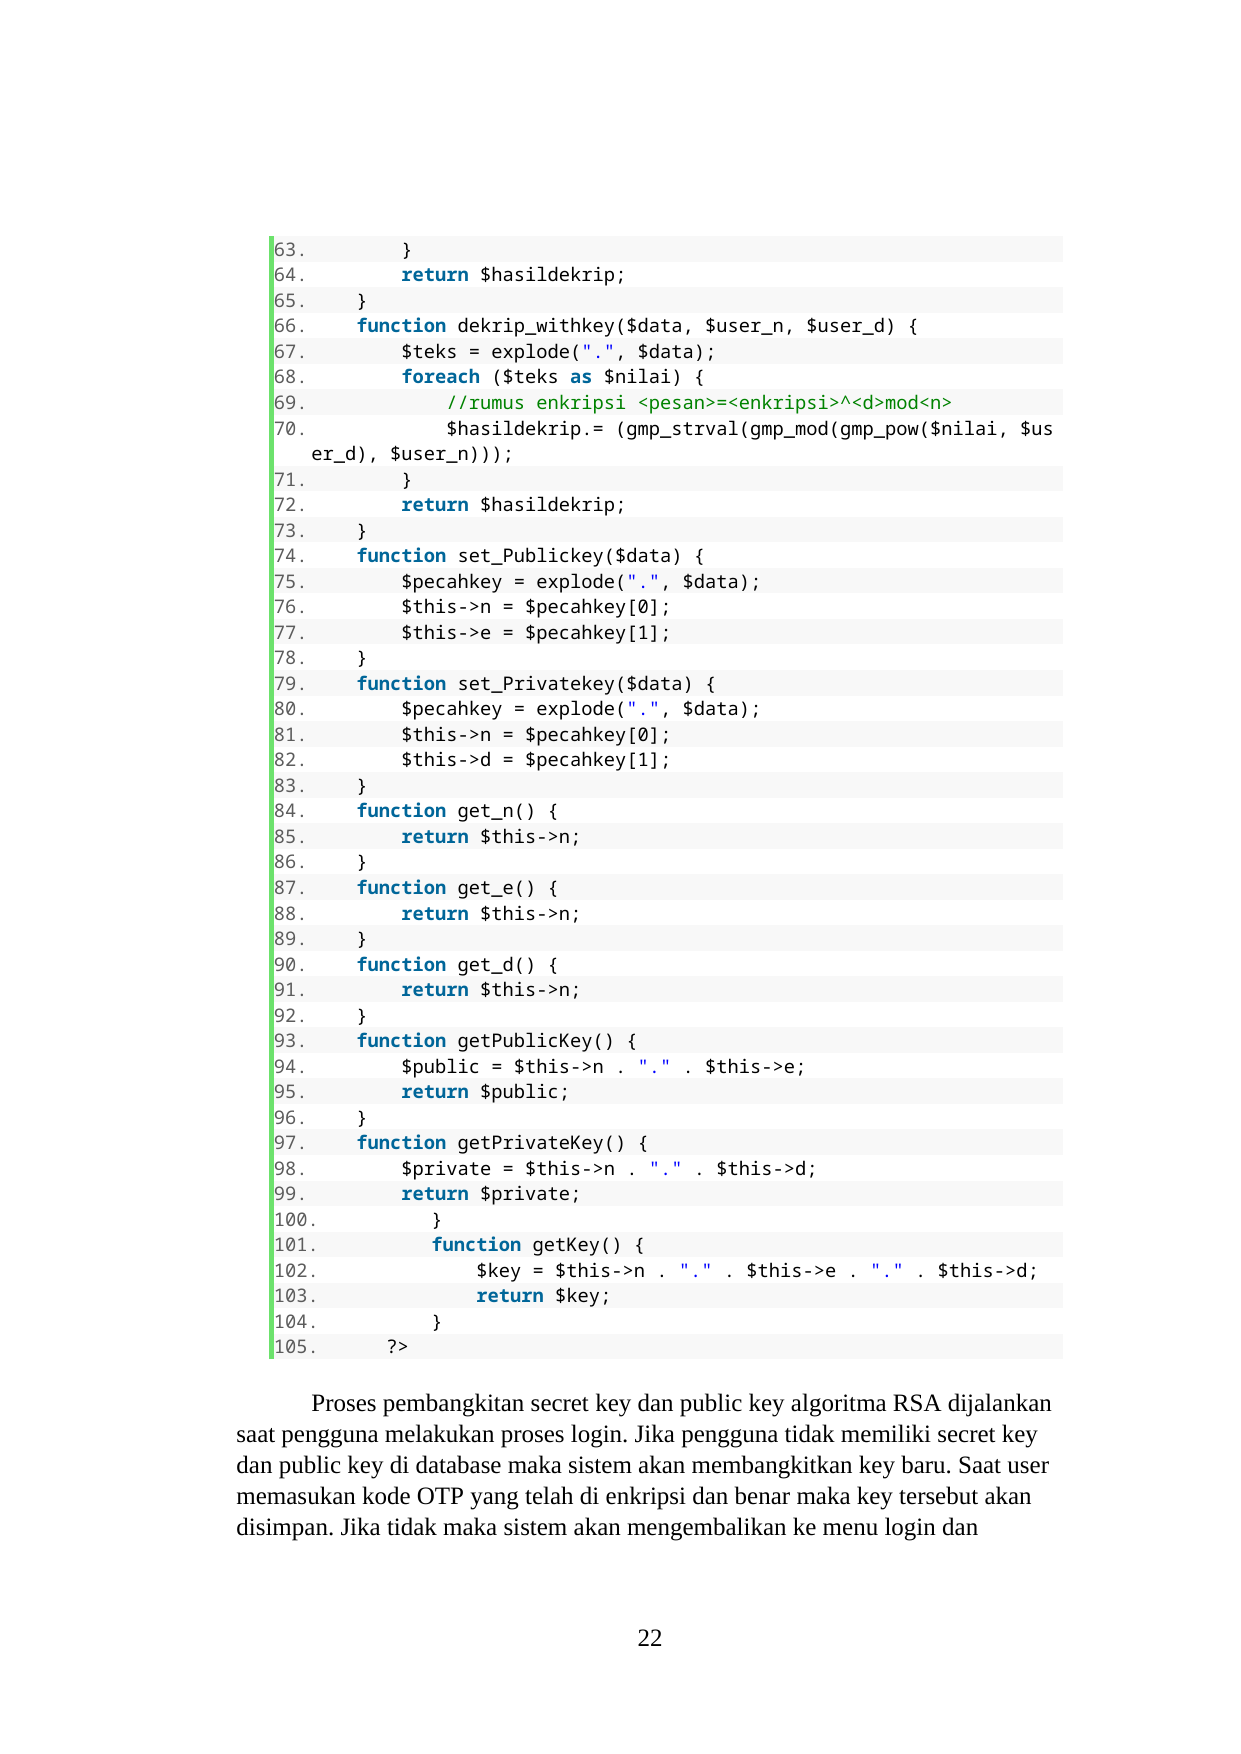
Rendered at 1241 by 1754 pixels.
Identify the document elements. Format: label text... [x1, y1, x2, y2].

list return $key; [274, 1283, 1063, 1308]
list $this->d = $pecahkey[1]; [274, 747, 1063, 772]
list $private = $this->n . "." . $this->d; [274, 1155, 1063, 1181]
list } [274, 925, 1063, 951]
list } [274, 287, 1063, 313]
list return $private; [274, 1181, 1063, 1206]
list } [274, 1104, 1063, 1129]
list $pecahkey = explode(".", $data); [274, 568, 1063, 593]
list function set_Publickey($data) { [274, 542, 1063, 568]
list ?> [274, 1334, 1063, 1359]
list return $this->n; [274, 976, 1063, 1002]
list } [274, 1308, 1063, 1334]
list } [274, 517, 1063, 542]
list $this->e = $pecahkey[1]; [274, 619, 1063, 644]
list foreach ($teks as $nilai) { [274, 364, 1063, 389]
list $teks = explode(".", $data); [274, 338, 1063, 364]
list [274, 389, 1063, 415]
list $public = $this->n . "." . $this->e; [274, 1053, 1063, 1078]
list $pecahkey = explode(".", $data); [274, 696, 1063, 721]
list function getKey() { [274, 1232, 1063, 1257]
list $hasildekrip.= (gmp_strval(gmp_mod(gmp_pow($nilai, $user_d), $user_n))); [274, 415, 1063, 466]
list return $this->n; [274, 823, 1063, 849]
list function dekrip_withkey($data, $user_n, $user_d) { [274, 313, 1063, 338]
list $this->n = $pecahkey[0]; [274, 593, 1063, 619]
list } [274, 466, 1063, 491]
list function get_n() { [274, 798, 1063, 823]
list } [274, 849, 1063, 874]
list } [274, 1002, 1063, 1027]
list } [274, 1206, 1063, 1232]
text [236, 1388, 1056, 1541]
list return $hasildekrip; [274, 491, 1063, 517]
list } [274, 236, 1063, 262]
list return $public; [274, 1078, 1063, 1104]
list function set_Privatekey($data) { [274, 670, 1063, 696]
list function get_d() { [274, 951, 1063, 976]
list function get_e() { [274, 874, 1063, 900]
list $this->n = $pecahkey[0]; [274, 721, 1063, 747]
list } [274, 772, 1063, 798]
list return $hasildekrip; [274, 262, 1063, 287]
list $key = $this->n . "." . $this->e . "." . $this->d; [274, 1257, 1063, 1283]
list function getPublicKey() { [274, 1027, 1063, 1053]
list } [274, 644, 1063, 670]
list function getPrivateKey() { [274, 1129, 1063, 1155]
list return $this->n; [274, 900, 1063, 925]
